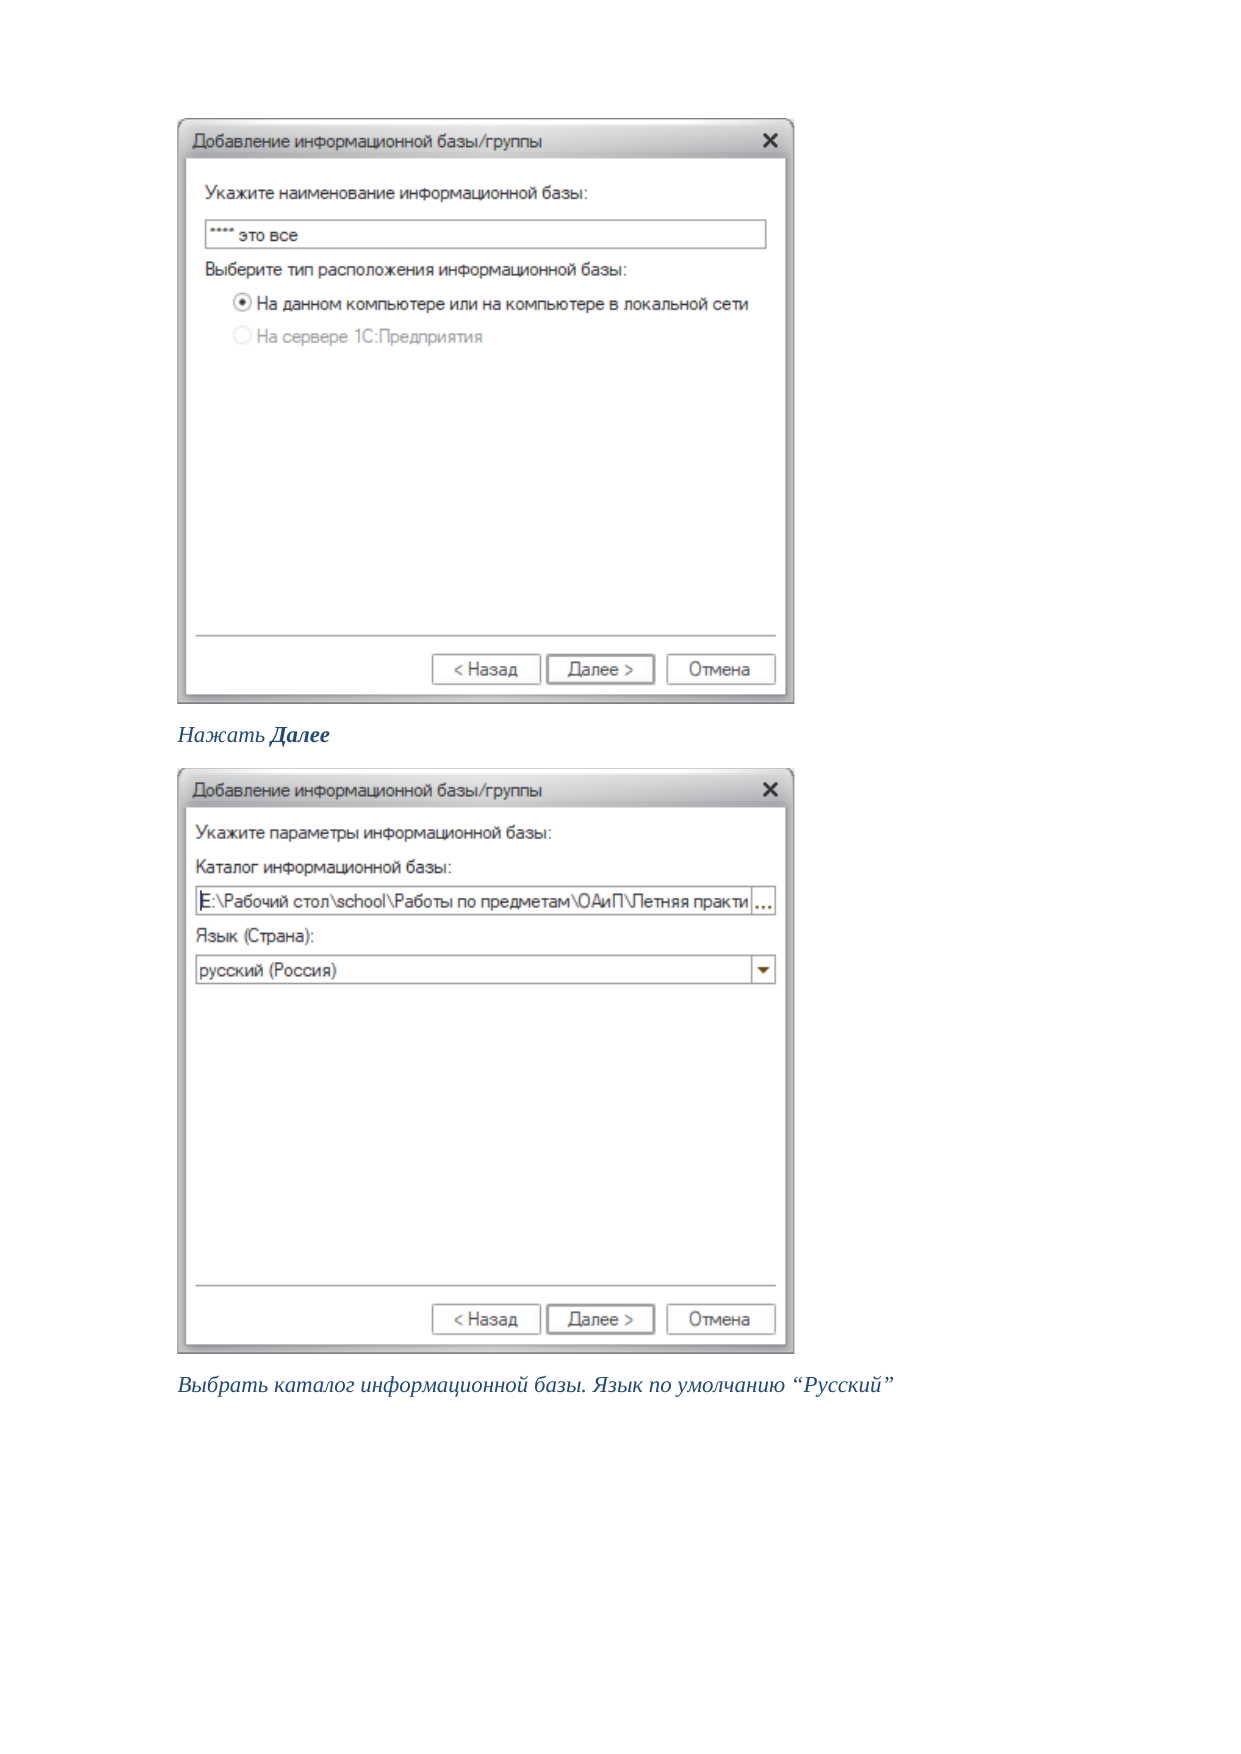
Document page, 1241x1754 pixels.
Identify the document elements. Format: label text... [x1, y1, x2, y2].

text Нажать Далее [177, 721, 1152, 747]
picture [177, 768, 795, 1354]
text Выбрать каталог информационной базы. Язык по умолчанию “Русский” [177, 1371, 1152, 1397]
picture [177, 118, 795, 704]
